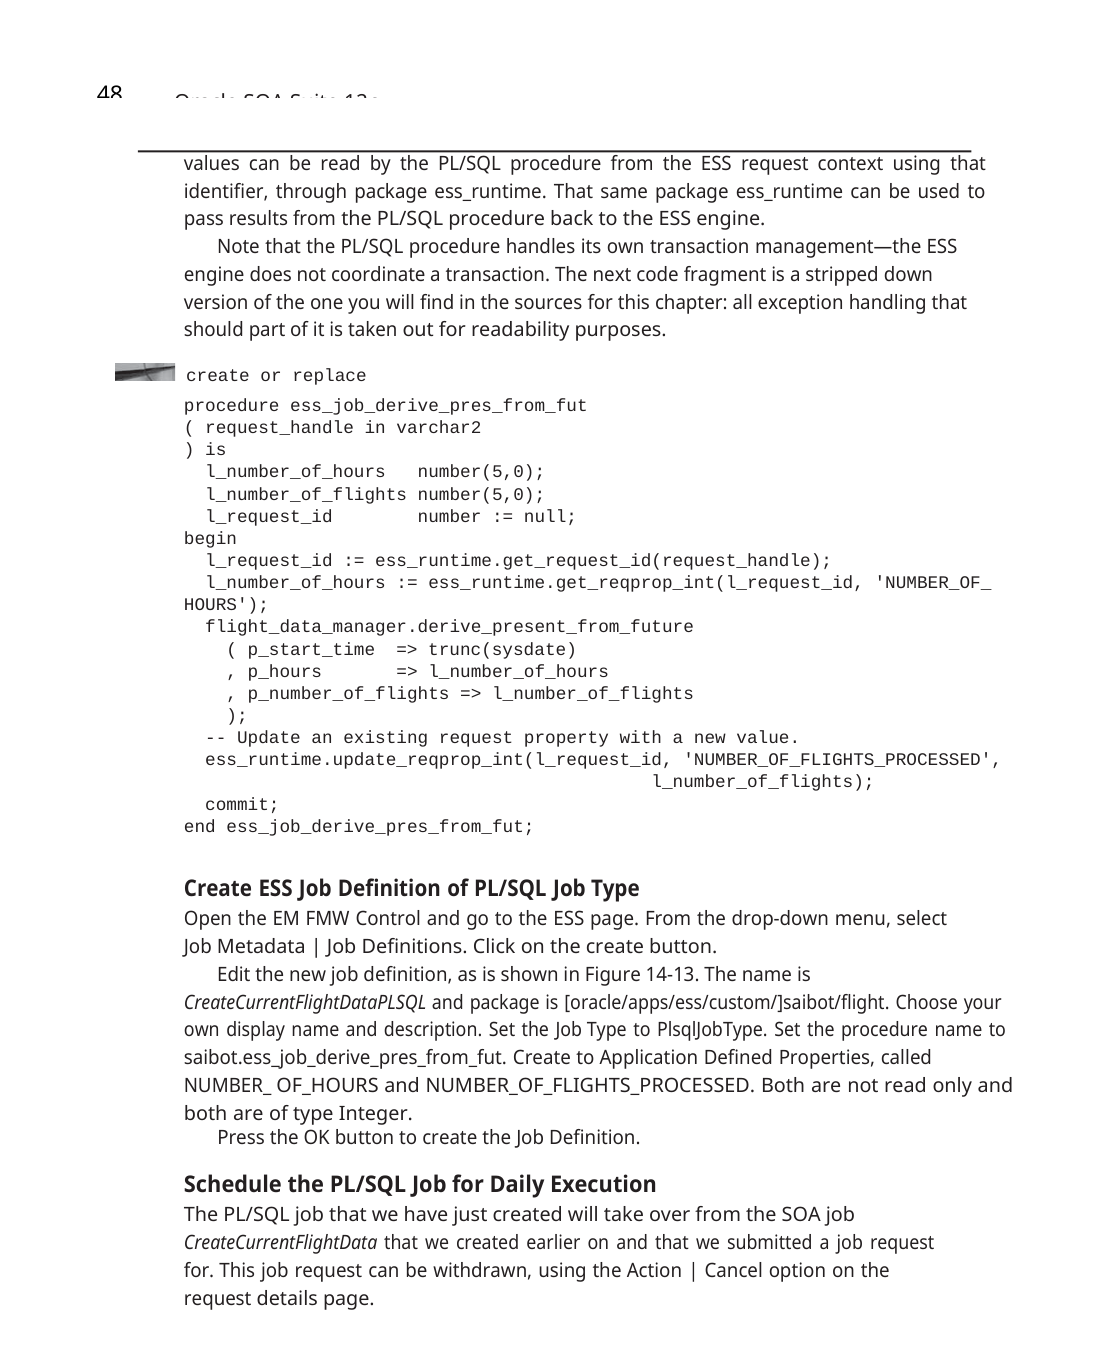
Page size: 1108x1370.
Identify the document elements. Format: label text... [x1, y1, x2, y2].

text l_request_id := ess_runtime.get_request_id(request_handle); l_number_of_hours := ess_runtime.get_reqprop_int(l_request_id, 'NUMBER_OF_ [205, 552, 993, 594]
text ); [226, 707, 1107, 727]
text Edit the new job definition, as is shown in Figure 14-13. The name is CreateCurrentFlightDataPLSQL and package is [oracle/apps/ess/custom/]saibot/flight. Choose your own display name and description. Set the Job Type to PlsqlJobType. Set the procedure name to saibot.ess_job_derive_pres_from_fut. Create to Application Defined Properties, called NUMBER_ OF_HOURS and NUMBER_OF_FLIGHTS_PROCESSED. Both are not read only and both are of type Integer. [184, 960, 1015, 1126]
text , p_number_of_flights => l_number_of_flights [226, 684, 1107, 704]
text The PL/SQL job that we have just created will take over from the SOA job CreateCurrentFlightData that we created earlier on and that we submitted a job request for. This job request can be withdrawn, using the Action | Cancel option on the request details page. [184, 1201, 962, 1311]
text , p_hours => l_number_of_hours [226, 662, 1107, 682]
text begin [184, 529, 1107, 549]
text create or replace [115, 364, 1107, 395]
text HOURS'); [184, 596, 1107, 616]
text ) is [184, 441, 1107, 461]
text flight_data_manager.derive_present_from_future ( p_start_time => trunc(sysdate) [205, 618, 696, 660]
subtitle Schedule the PL/SQL Job for Daily Execution [184, 1167, 1107, 1199]
text l_number_of_flights); [651, 773, 1107, 793]
subtitle Create ESS Job Definition of PL/SQL Job Type [184, 871, 1107, 903]
text values can be read by the PL/SQL procedure from the ESS request context using that identifier, through package ess_runtime. That same package ess_runtime can be used to pass results from the PL/SQL procedure back to the ESS engine. [184, 149, 986, 232]
text Note that the PL/SQL procedure handles its own transaction management—the ESS engine does not coordinate a transaction. The next code fragment is a stripped down version of the one you will find in the sources for this chapter: all exception handling that should part of it is taken out for readability purposes. [184, 232, 997, 343]
text Press the OK button to create the Job Definition. [217, 1126, 1107, 1149]
text -- Update an existing request property with a new value. ess_runtime.update_reqprop_int(l_request_id, 'NUMBER_OF_FLIGHTS_PROCESSED', [205, 729, 1002, 771]
picture [115, 363, 176, 381]
text end ess_job_derive_pres_from_fut; [184, 817, 1107, 837]
text commit; [205, 795, 1107, 815]
text Open the EM FMW Control and go to the ESS page. From the drop-down menu, select Job Metadata | Job Definitions. Click on the create button. [184, 905, 971, 959]
text l_number_of_hours number(5,0); l_number_of_flights number(5,0); l_request_id number := null; [205, 463, 577, 527]
text procedure ess_job_derive_pres_from_fut ( request_handle in varchar2 [184, 397, 589, 439]
